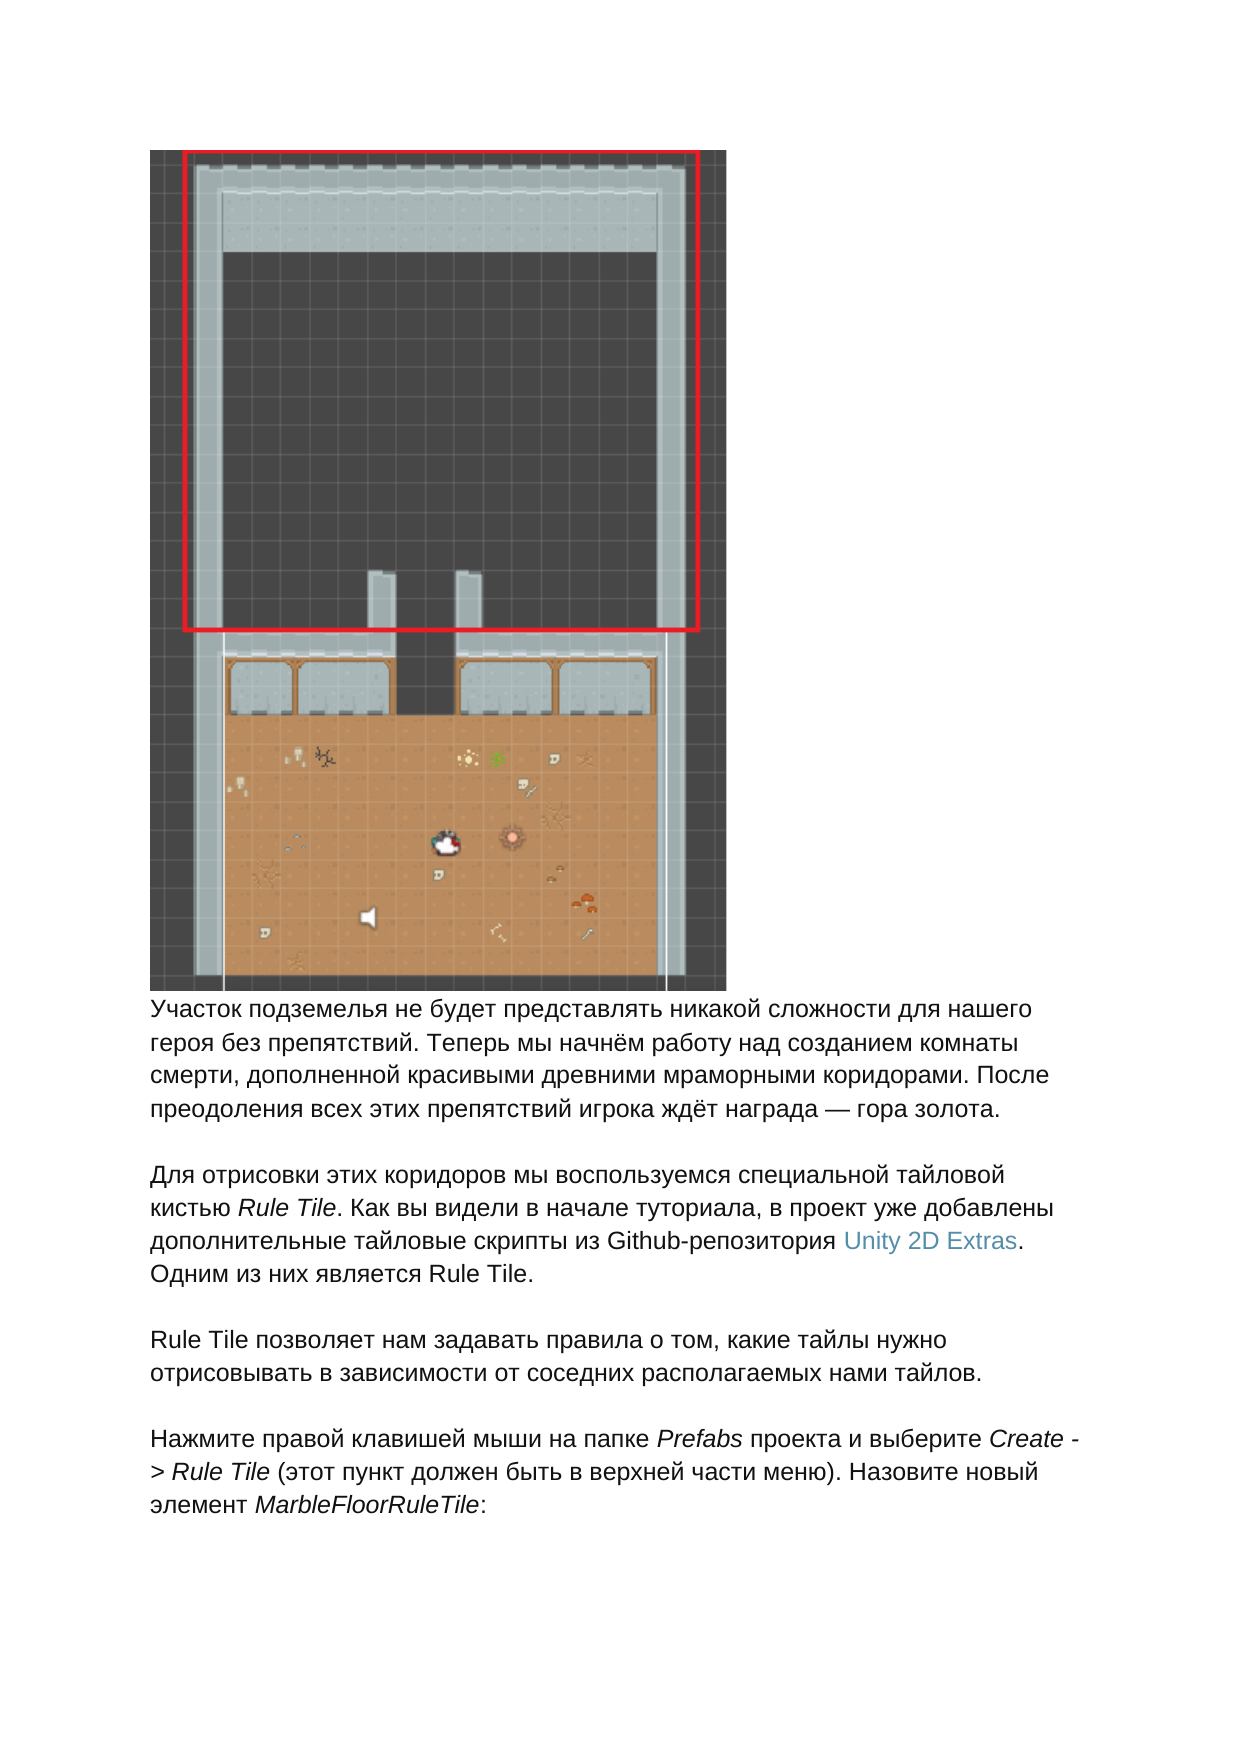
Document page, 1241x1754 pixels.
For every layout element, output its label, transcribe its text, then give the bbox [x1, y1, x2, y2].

text Для отрисовки этих коридоров мы воспользуемся специальной тайловой кистью Rule Tile. Как вы видели в начале туториала, в проект уже добавлены дополнительные тайловые скрипты из Github-репозитория Unity 2D Extras. Одним из них является Rule Tile. [150, 1159, 1090, 1287]
text Участок подземелья не будет представлять никакой сложности для нашего героя без препятствий. Теперь мы начнём работу над созданием комнаты смерти, дополненной красивыми древними мраморными коридорами. После преодоления всех этих препятствий игрока ждёт награда — гора золота. [150, 994, 1090, 1122]
text Нажмите правой клавишей мыши на папке Prefabs проекта и выберите Create -> Rule Tile (этот пункт должен быть в верхней части меню). Назовите новый элемент MarbleFloorRuleTile: [150, 1424, 1090, 1518]
picture [150, 150, 727, 991]
text Rule Tile позволяет нам задавать правила о том, какие тайлы нужно отрисовывать в зависимости от соседних располагаемых нами тайлов. [150, 1325, 1090, 1386]
